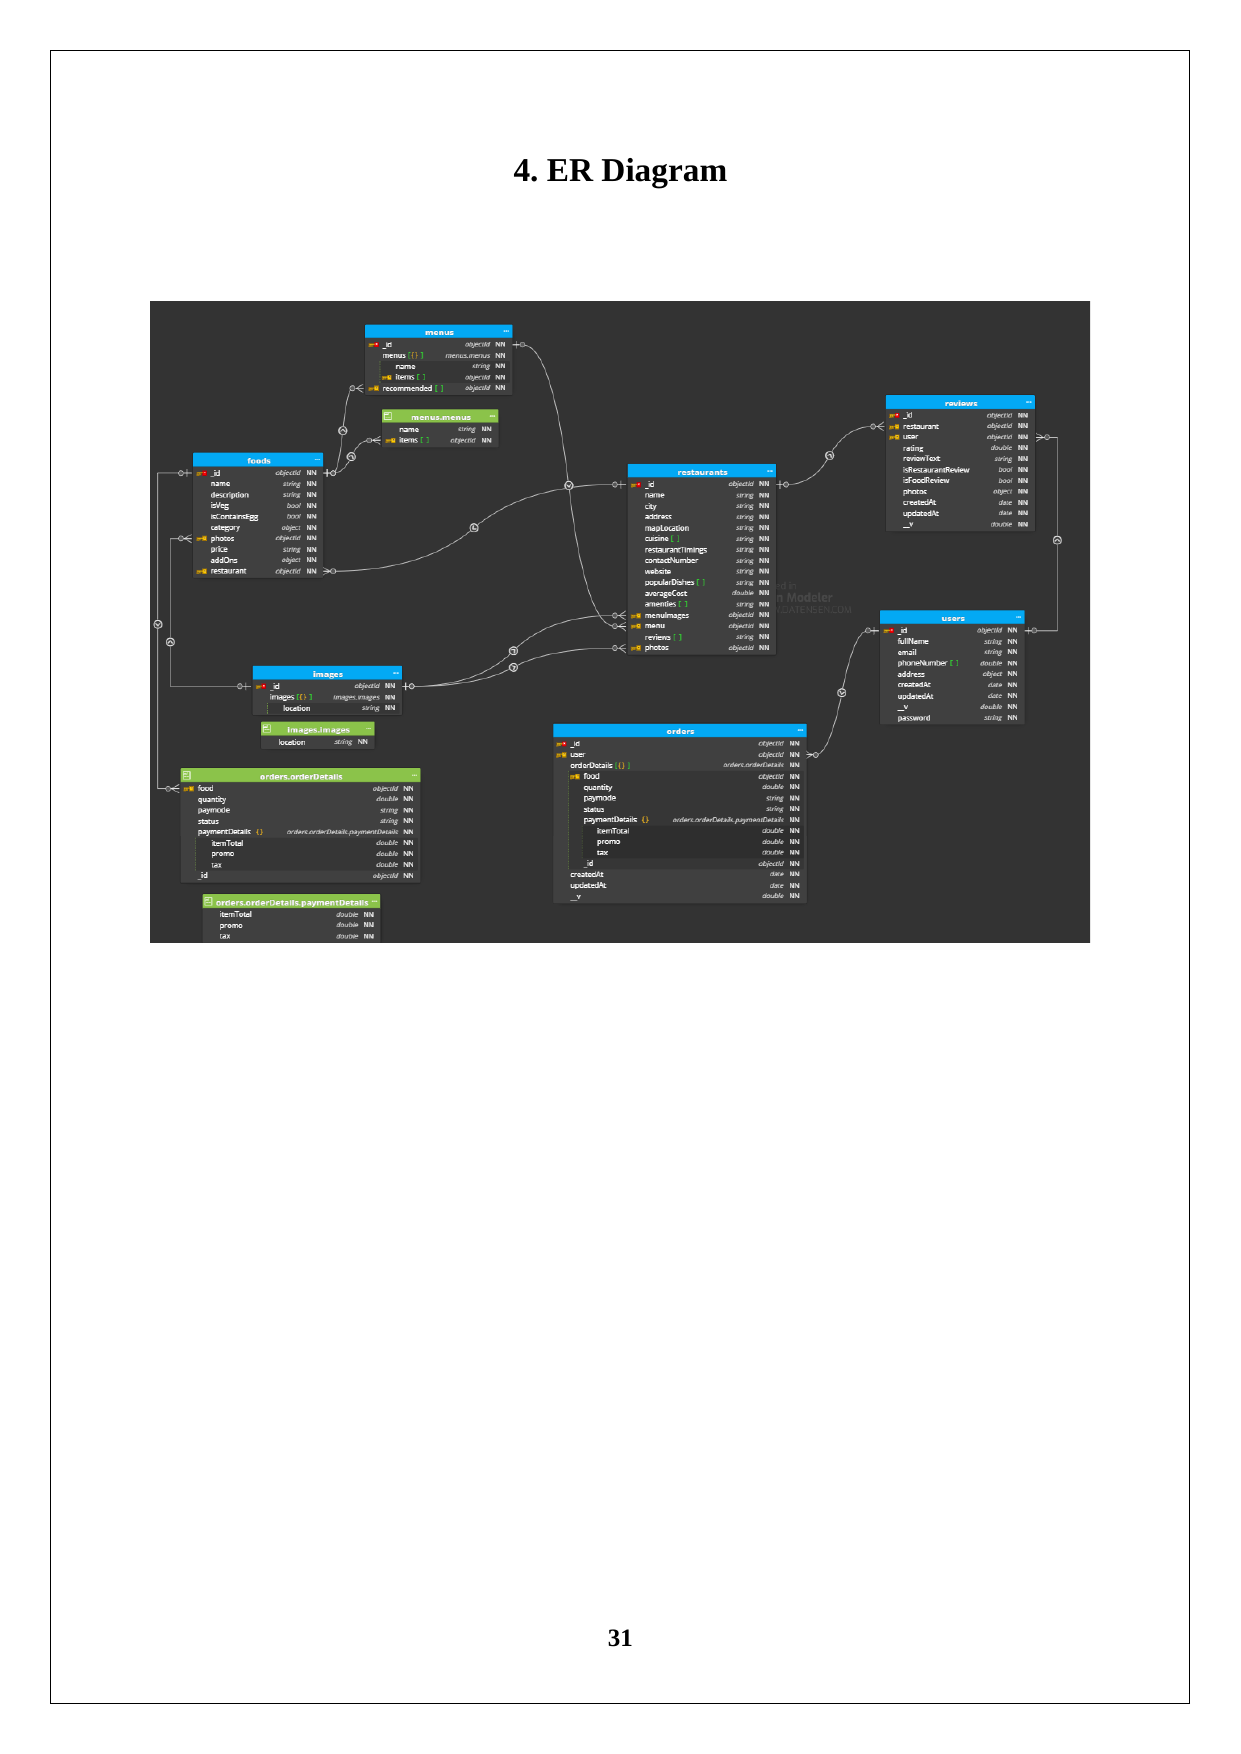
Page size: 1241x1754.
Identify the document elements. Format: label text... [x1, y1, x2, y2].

picture [150, 301, 1091, 943]
text 4. ER Diagram [150, 150, 1090, 188]
